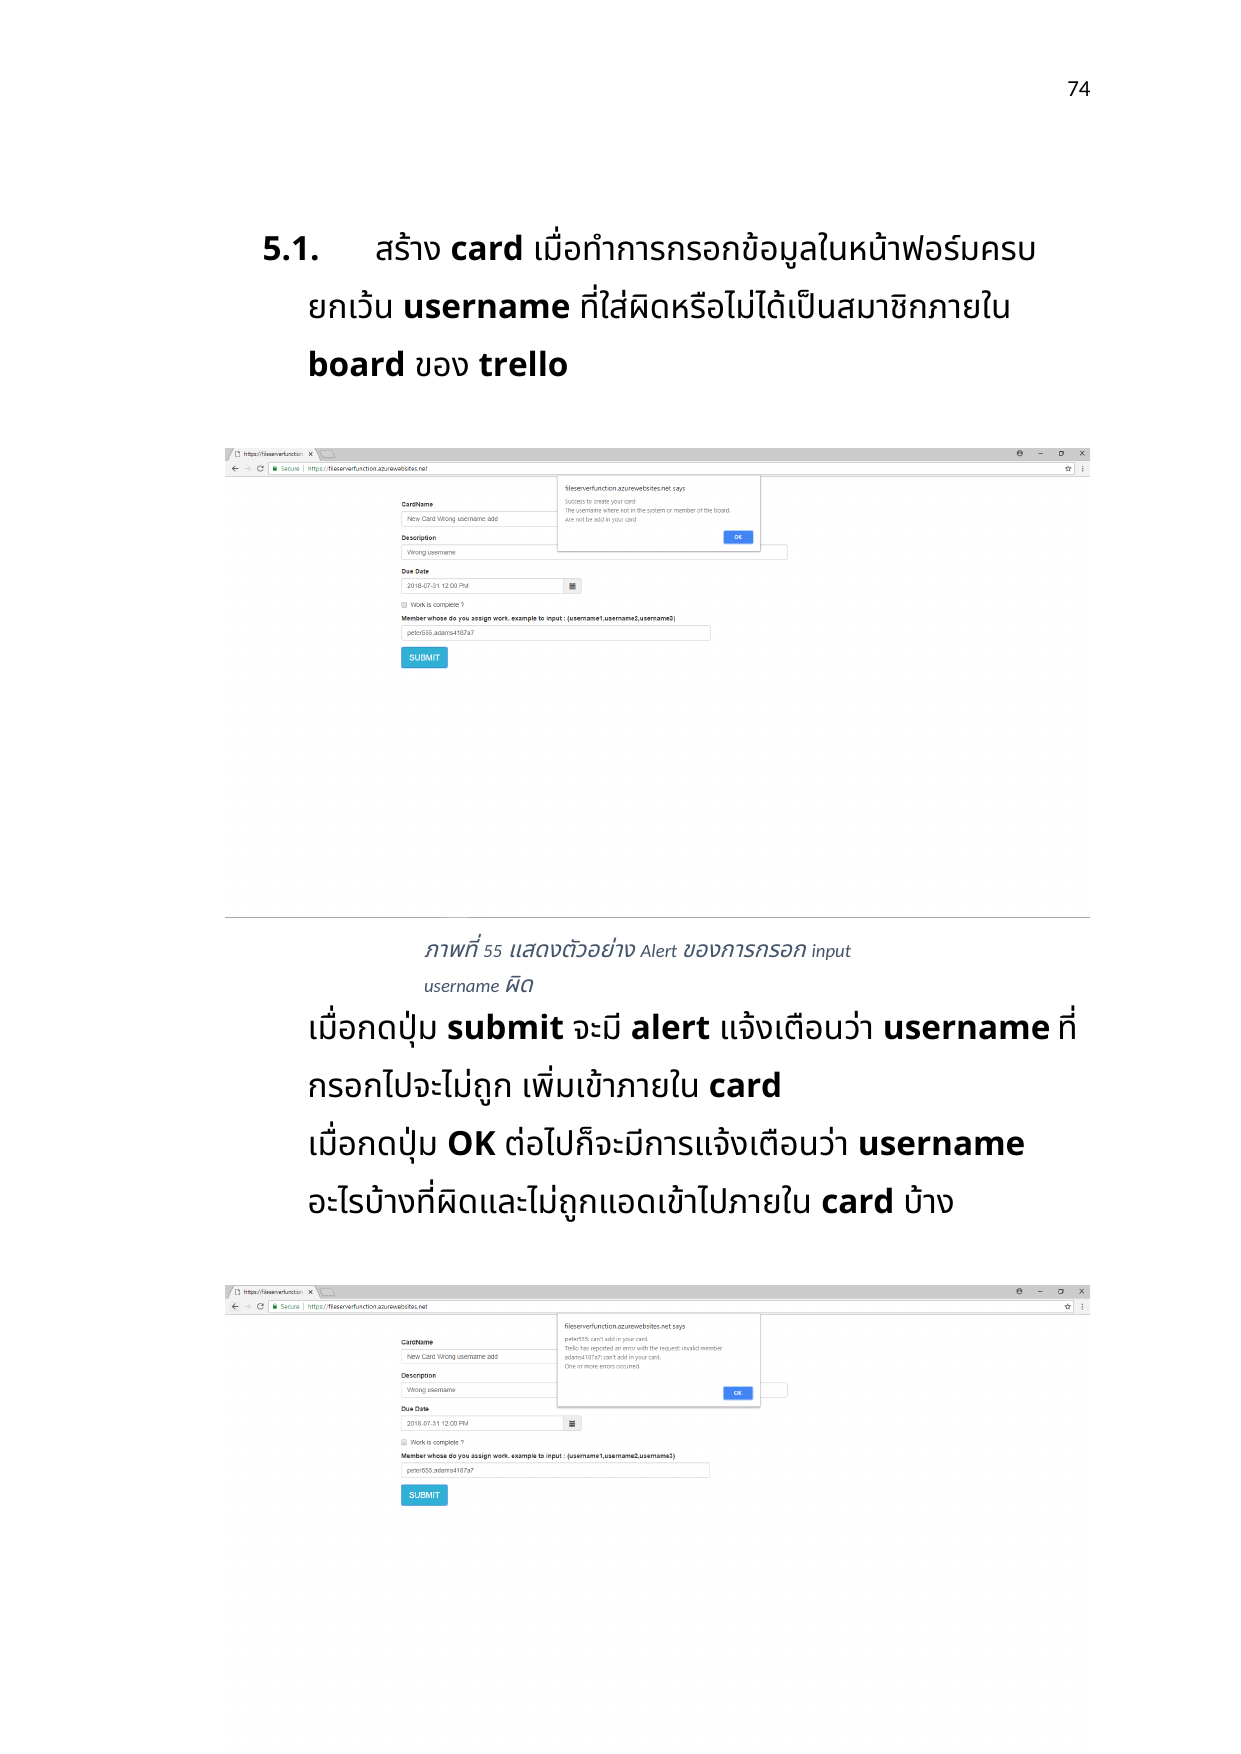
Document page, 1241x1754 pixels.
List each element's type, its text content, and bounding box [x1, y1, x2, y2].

picture [225, 1285, 1091, 1754]
list สร้าง card เมื่อทำการกรอกข้อมูลในหน้าฟอร์มครบยกเว้น username ที่ใส่ผิดหรือไม่ได้เป็นสมาชิกภายใน board ของ trello เมื่อกดปุ่ม submit จะมี alert แจ้งเตือนว่า usernameที่กรอกไปจะไม่ถูก เพิ่มเข้าภายใน card [262, 918, 1090, 1112]
list เมื่อกดปุ่ม OK ต่อไปก็จะมีการแจ้งเตือนว่า username อะไรบ้างที่ผิดและไม่ถูกแอดเข้าไปภายใน card บ้าง [307, 1120, 1090, 1229]
list สร้าง card เมื่อทำการกรอกข้อมูลในหน้าฟอร์มครบยกเว้น username ที่ใส่ผิดหรือไม่ได้เป็นสมาชิกภายใน board ของ trello เมื่อกดปุ่ม submit จะมี alert แจ้งเตือนว่า usernameที่กรอกไปจะไม่ถูก เพิ่มเข้าภายใน card [262, 225, 1090, 448]
picture [225, 448, 1091, 918]
